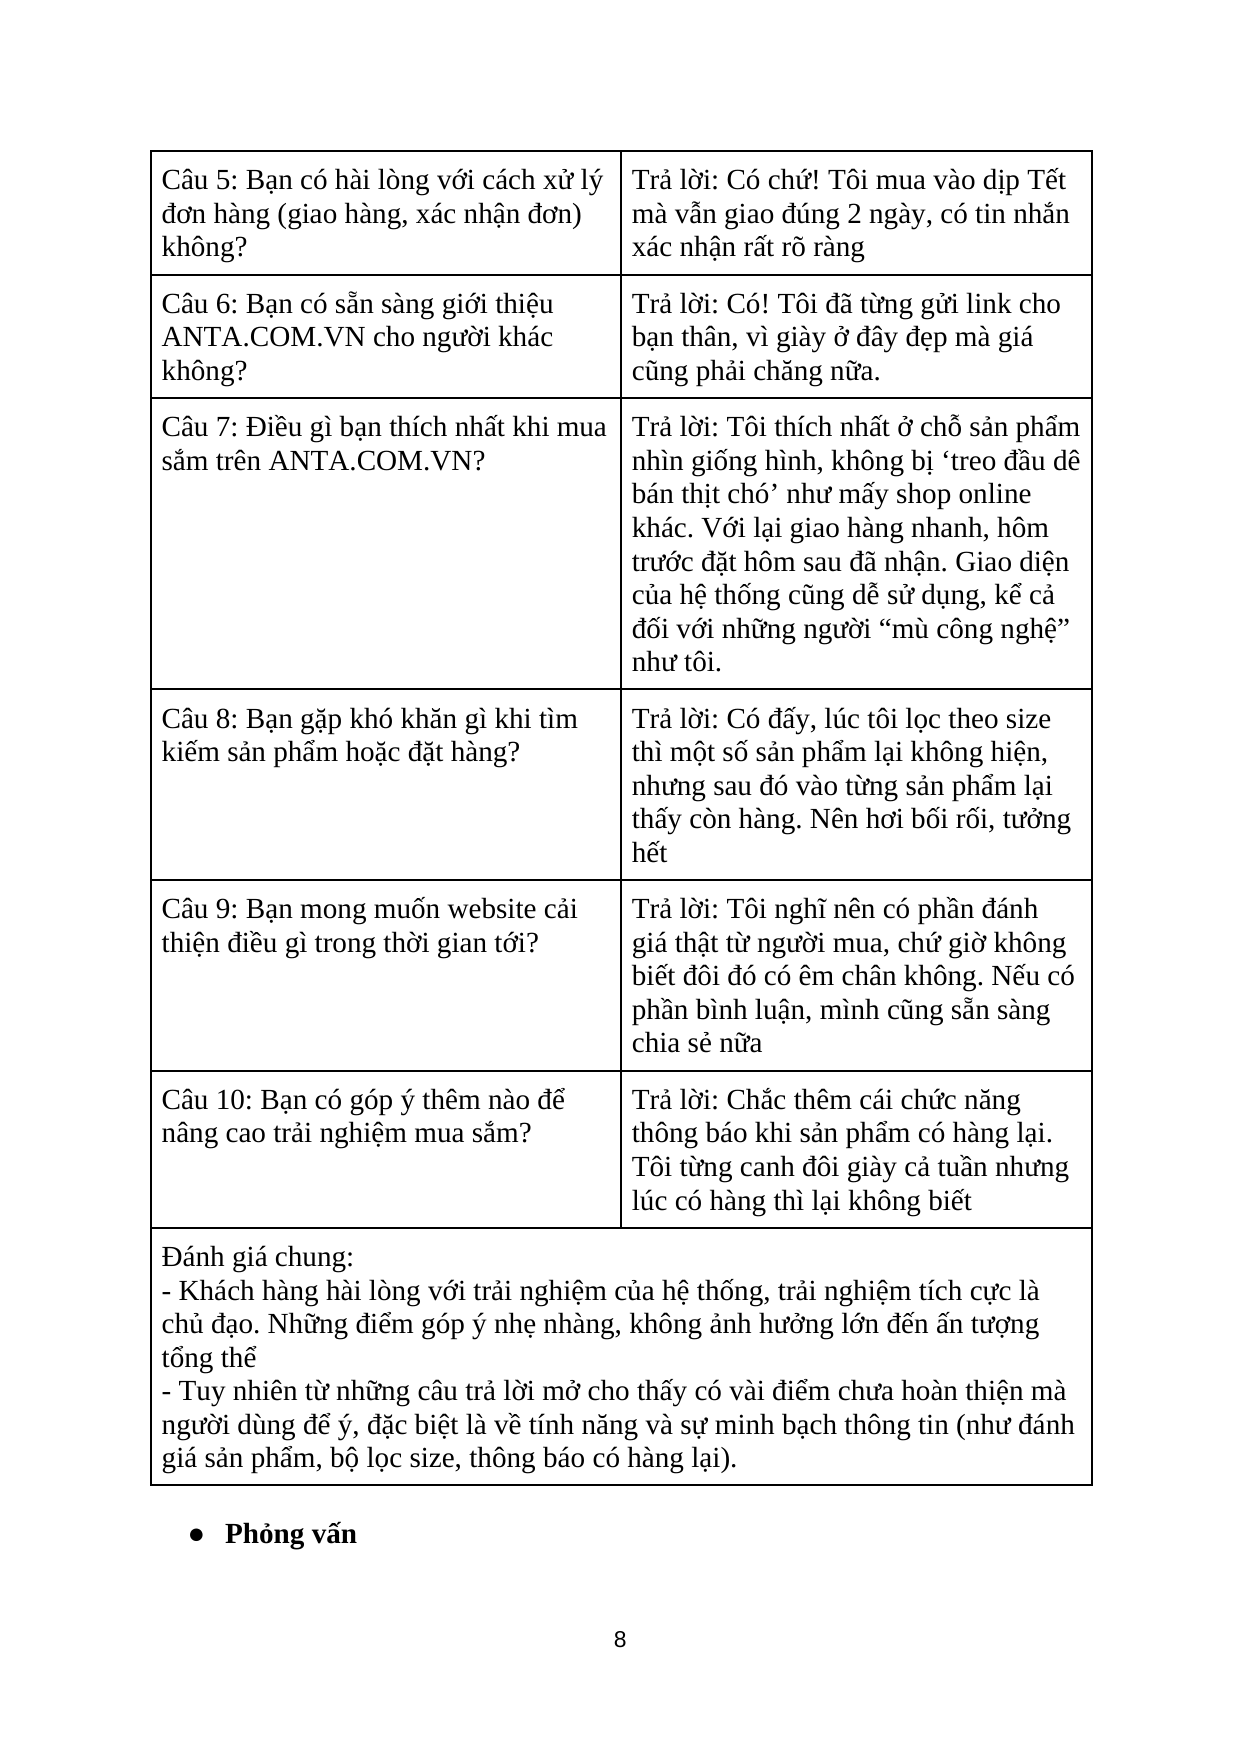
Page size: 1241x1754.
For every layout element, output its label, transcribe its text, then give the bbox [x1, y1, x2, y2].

table_cell Câu 10: Bạn có góp ý thêm nào để nâng cao trải nghiệm mua sắm? [152, 1072, 620, 1227]
table_cell Trả lời: Chắc thêm cái chức năng thông báo khi sản phẩm có hàng lại. Tôi từng canh đôi giày cả tuần nhưng lúc có hàng thì lại không biết [622, 1072, 1091, 1227]
table_cell Câu 9: Bạn mong muốn website cải thiện điều gì trong thời gian tới? [152, 881, 620, 1069]
table_cell Trả lời: Có đấy, lúc tôi lọc theo size thì một số sản phẩm lại không hiện, nhưng sau đó vào từng sản phẩm lại thấy còn hàng. Nên hơi bối rối, tưởng hết [622, 690, 1091, 879]
table_cell Trả lời: Có! Tôi đã từng gửi link cho bạn thân, vì giày ở đây đẹp mà giá cũng phải chăng nữa. [622, 276, 1091, 397]
table_cell Câu 6: Bạn có sẵn sàng giới thiệu ANTA.COM.VN cho người khác không? [152, 276, 620, 397]
table_cell Câu 8: Bạn gặp khó khăn gì khi tìm kiếm sản phẩm hoặc đặt hàng? [152, 690, 620, 879]
list Phỏng vấn [187, 1517, 1090, 1550]
table_cell Câu 5: Bạn có hài lòng với cách xử lý đơn hàng (giao hàng, xác nhận đơn) không? [152, 152, 620, 273]
table_cell Trả lời: Tôi nghĩ nên có phần đánh giá thật từ người mua, chứ giờ không biết đôi đó có êm chân không. Nếu có phần bình luận, mình cũng sẵn sàng chia sẻ nữa [622, 881, 1091, 1069]
table_cell Trả lời: Có chứ! Tôi mua vào dịp Tết mà vẫn giao đúng 2 ngày, có tin nhắn xác nhận rất rõ ràng [622, 152, 1091, 273]
table_cell Đánh giá chung: - Khách hàng hài lòng với trải nghiệm của hệ thống, trải nghiệm tích cực là chủ đạo. Những điểm góp ý nhẹ nhàng, không ảnh hưởng lớn đến ấn tượng tổng thể - Tuy nhiên từ những câu trả lời mở cho thấy có vài điểm chưa hoàn thiện mà người dùng để ý, đặc biệt là về tính năng và sự minh bạch thông tin (như đánh giá sản phẩm, bộ lọc size, thông báo có hàng lại). [152, 1229, 1091, 1484]
table_cell Trả lời: Tôi thích nhất ở chỗ sản phẩm nhìn giống hình, không bị ‘treo đầu dê bán thịt chó’ như mấy shop online khác. Với lại giao hàng nhanh, hôm trước đặt hôm sau đã nhận. Giao diện của hệ thống cũng dễ sử dụng, kể cả đối với những người “mù công nghệ” như tôi. [622, 399, 1091, 688]
table_cell Câu 7: Điều gì bạn thích nhất khi mua sắm trên ANTA.COM.VN? [152, 399, 620, 688]
